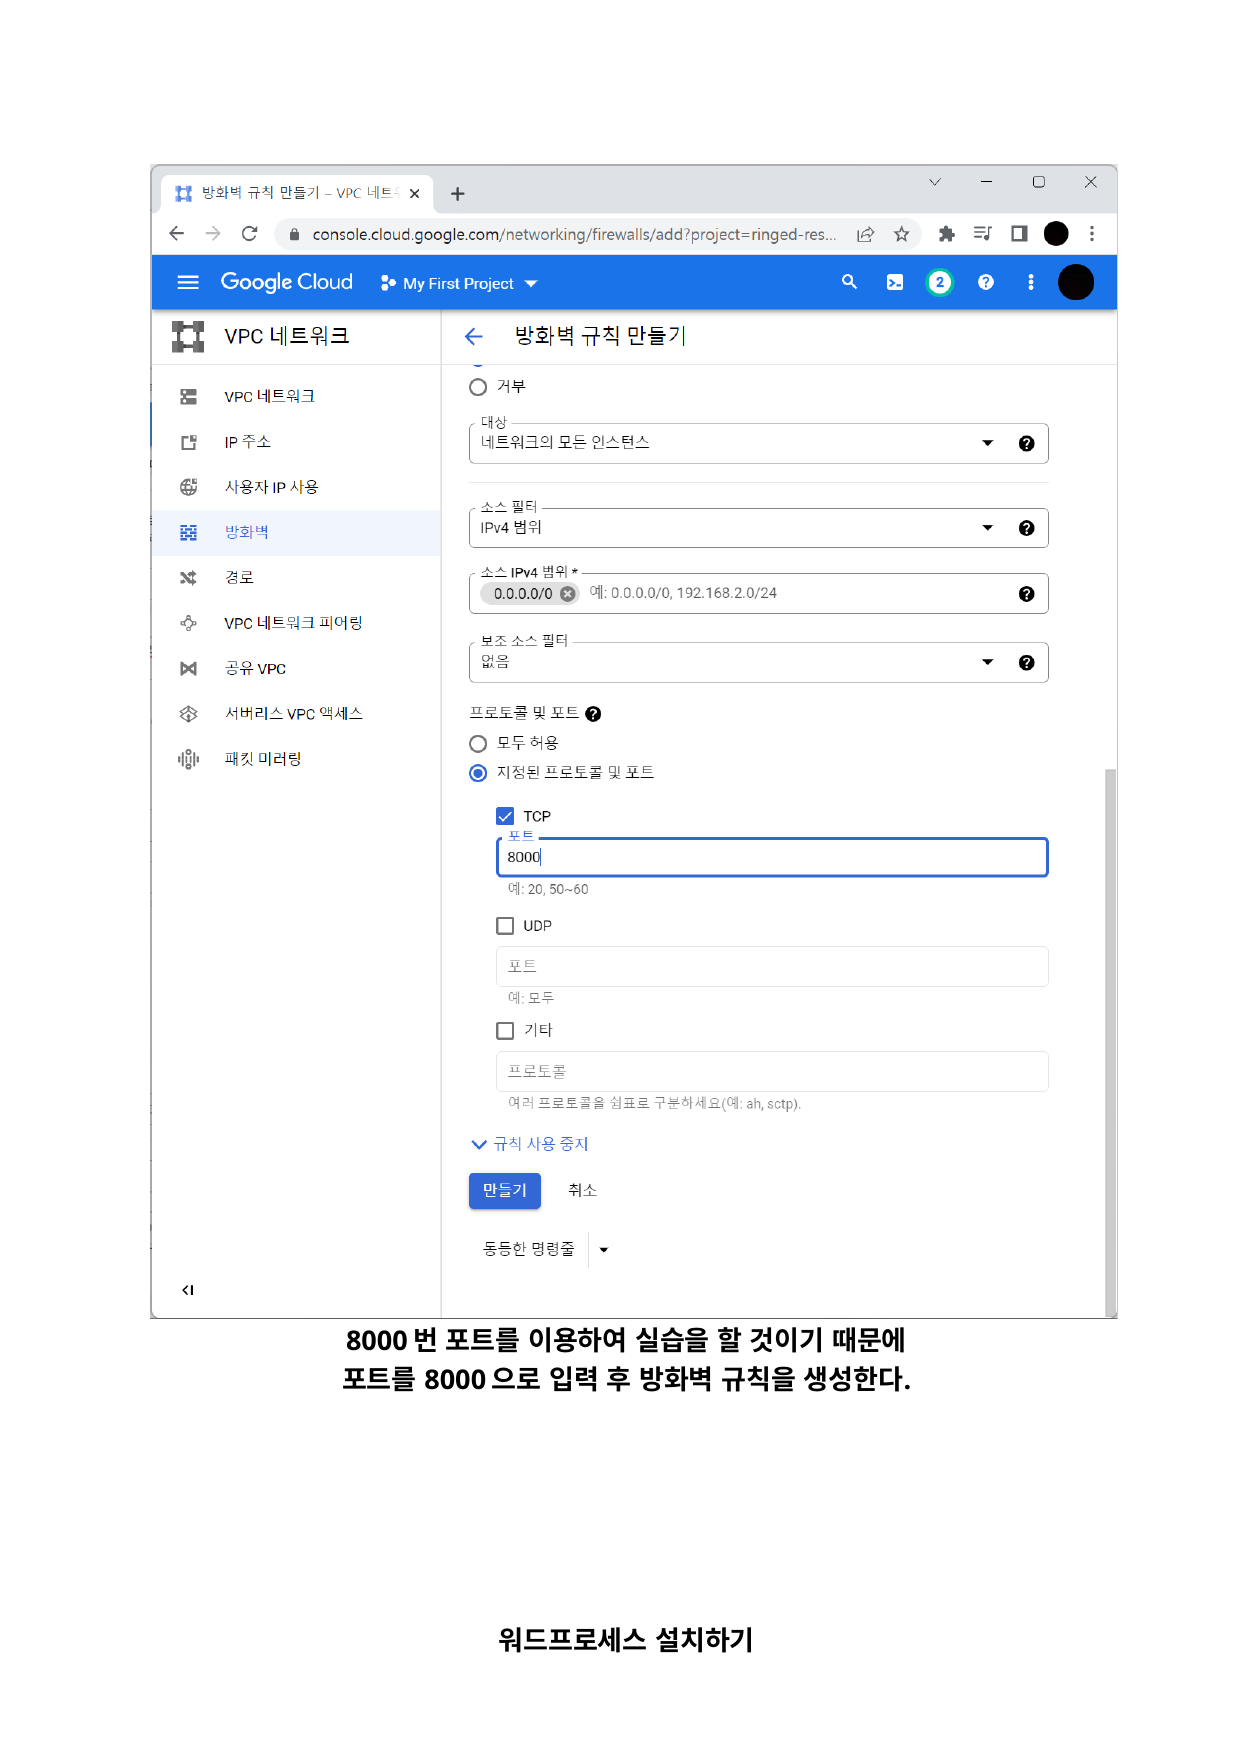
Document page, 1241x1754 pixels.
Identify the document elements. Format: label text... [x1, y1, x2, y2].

picture [150, 164, 1118, 1319]
text 워드프로세스 설치하기 [150, 1619, 1103, 1658]
text 8000번 포트를 이용하여 실습을 할 것이기 때문에 [150, 1319, 1103, 1358]
text 포트를 8000으로 입력 후 방화벽 규칙을 생성한다. [150, 1358, 1103, 1397]
